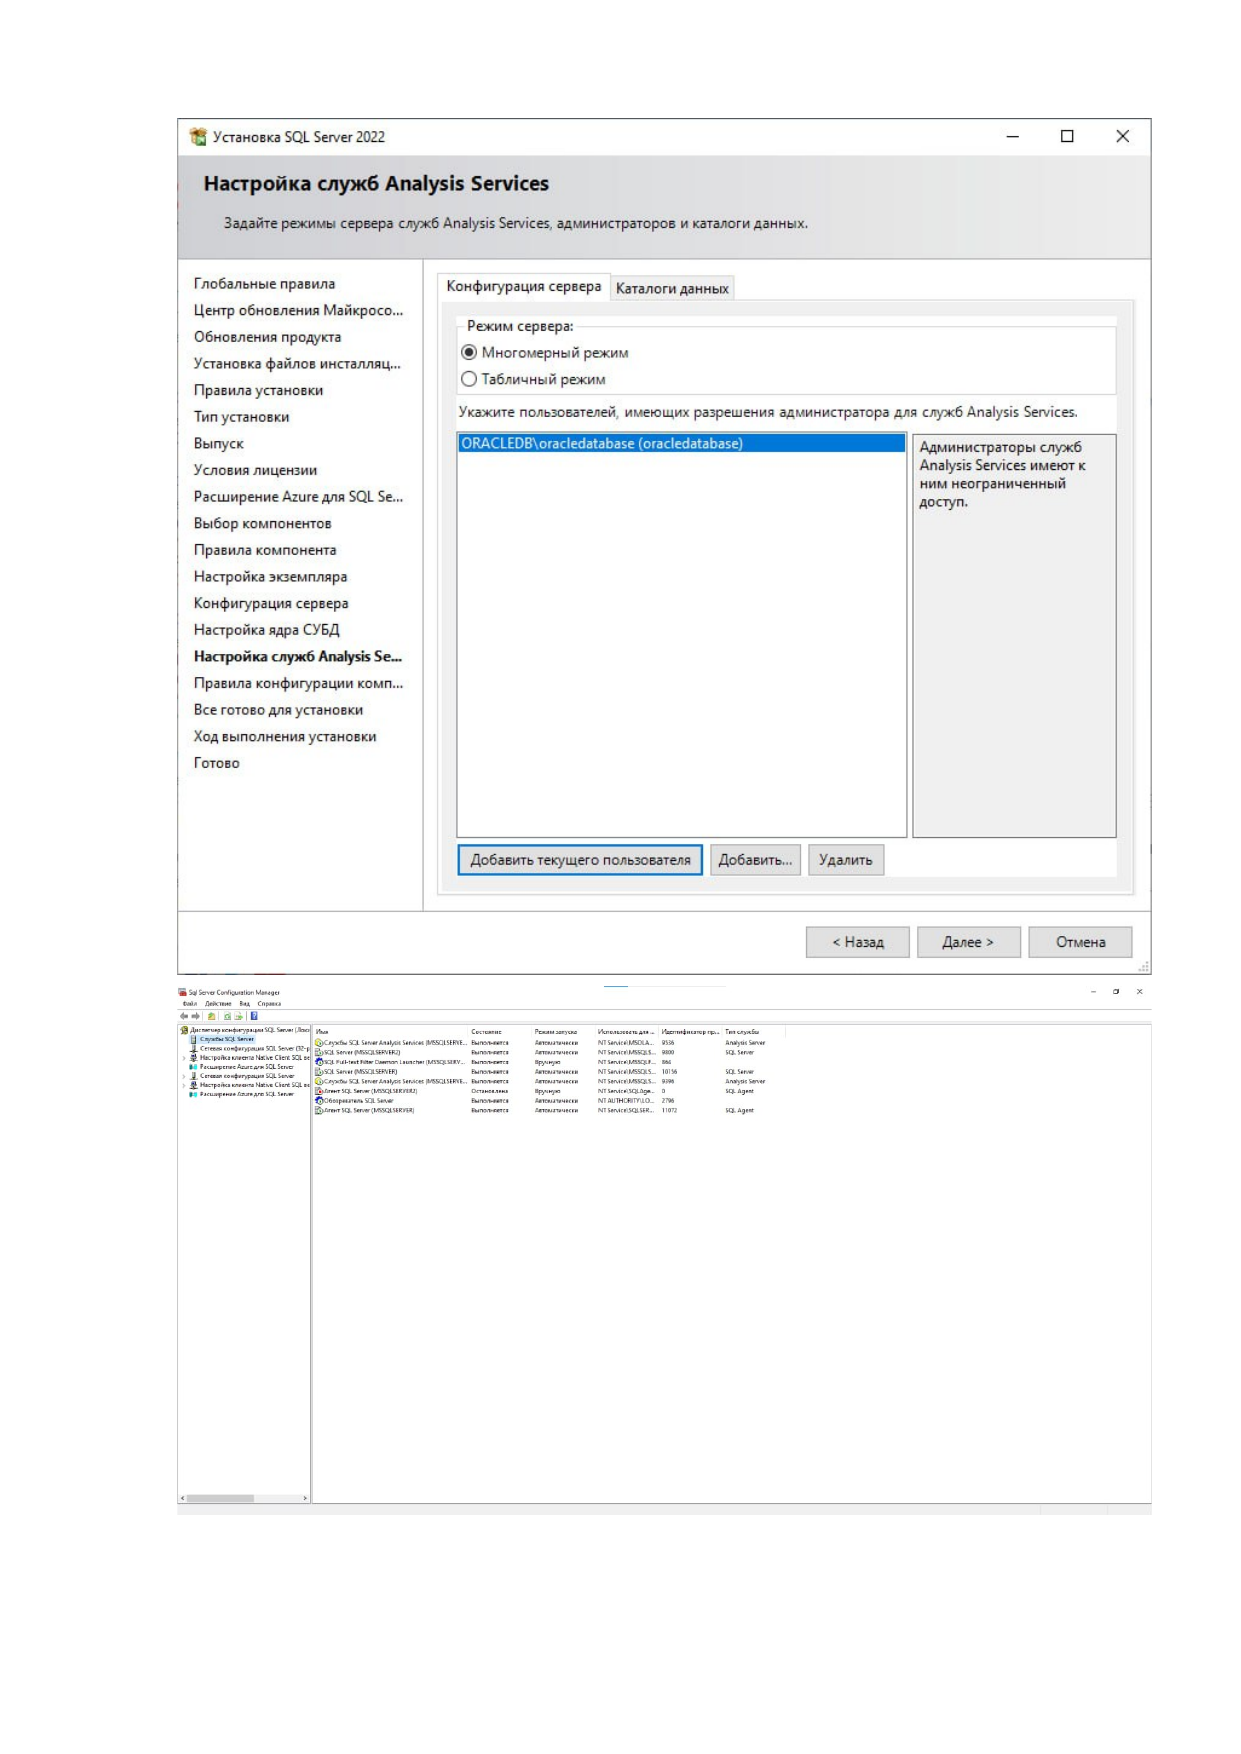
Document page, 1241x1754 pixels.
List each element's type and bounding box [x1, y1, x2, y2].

picture [177, 118, 1152, 975]
picture [177, 986, 1152, 1515]
